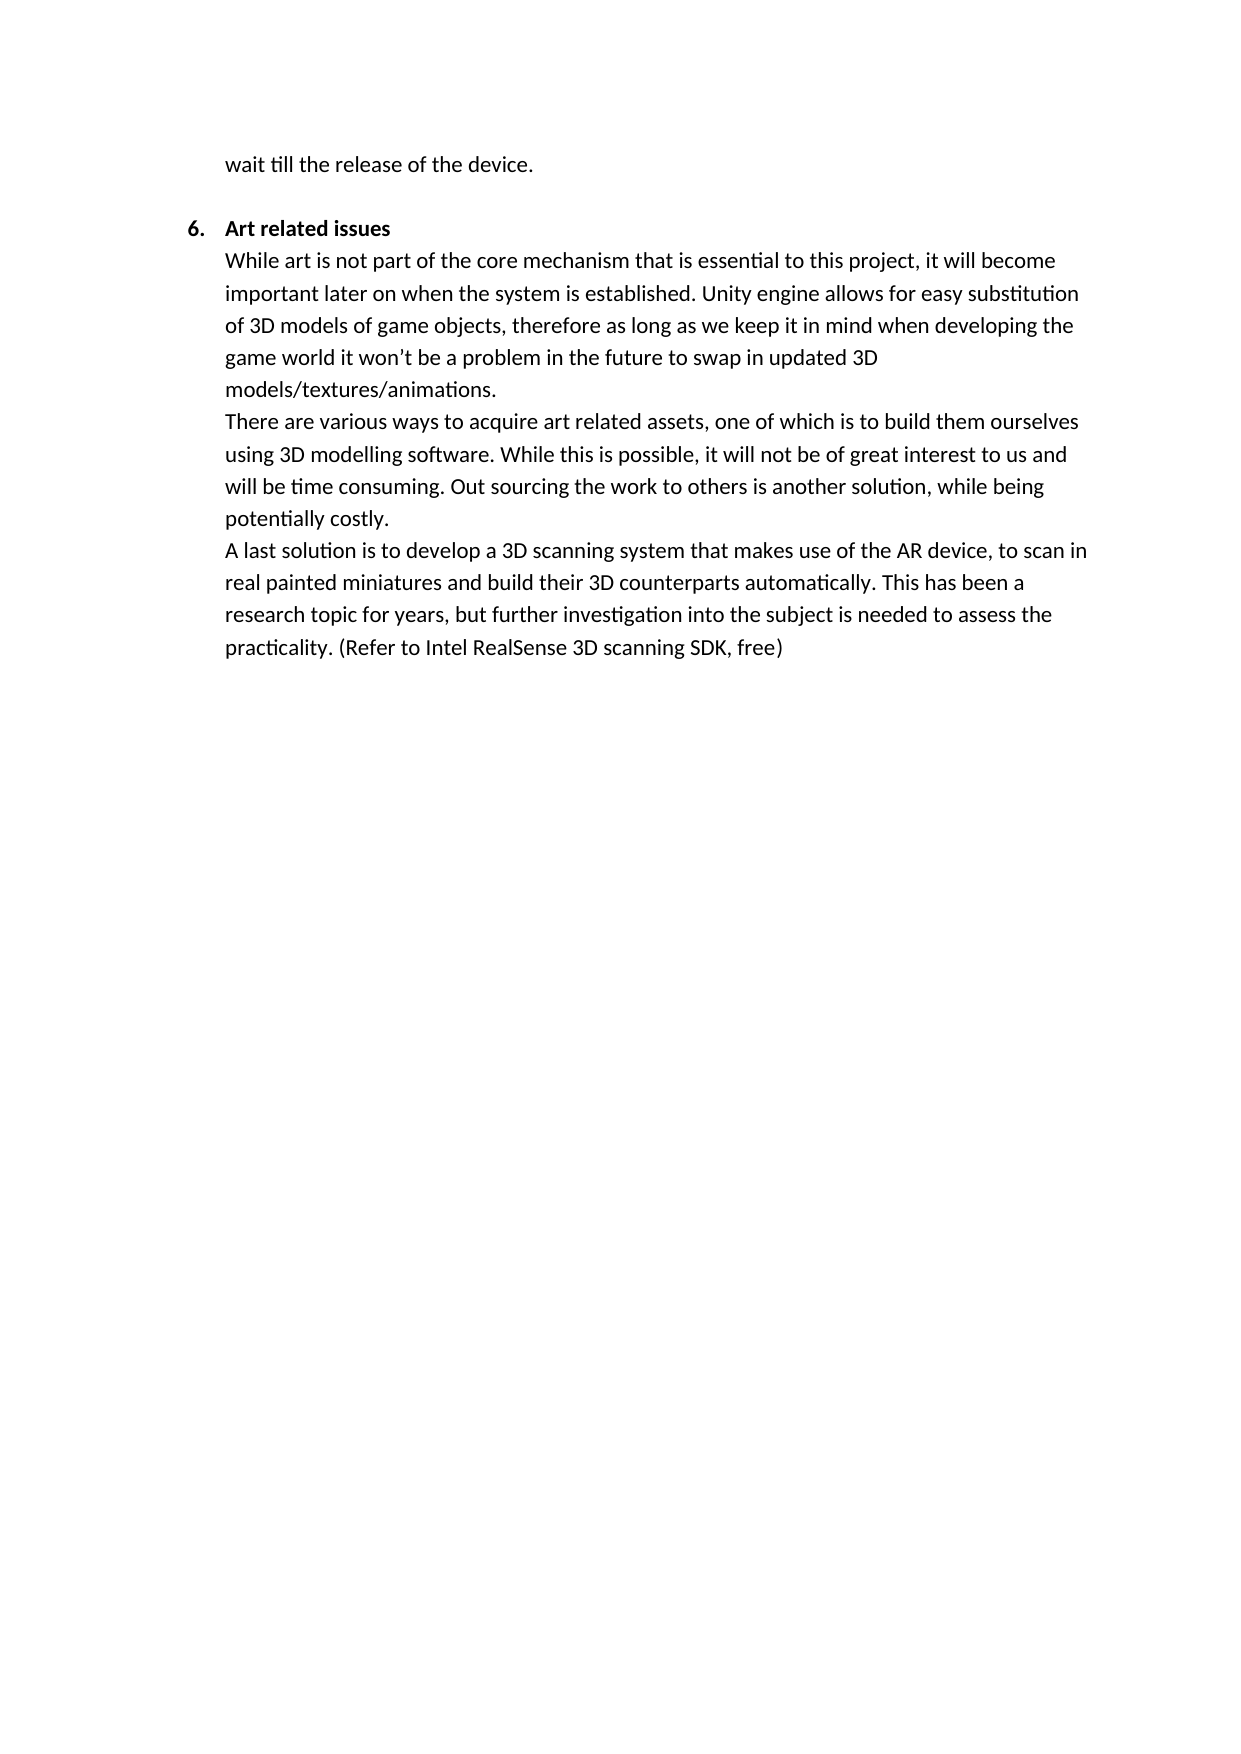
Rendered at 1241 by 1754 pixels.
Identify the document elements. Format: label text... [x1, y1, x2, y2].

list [187, 150, 1090, 210]
list Art related issues [187, 214, 1090, 242]
list There are various ways to acquire art related assets, one of which is to build them ourselves using 3D modelling software. While this is possible, it will not be of great interest to us and will be time consuming. Out sourcing the work to others is another solution, while being potentially costly. [225, 407, 1090, 532]
list While art is not part of the core mechanism that is essential to this project, it will become important later on when the system is established. Unity engine allows for easy substitution of 3D models of game objects, therefore as long as we keep it in mind when developing the game world it won’t be a problem in the future to swap in updated 3D models/textures/animations. [225, 247, 1090, 403]
list A last solution is to develop a 3D scanning system that makes use of the AR device, to scan in real painted miniatures and build their 3D counterparts automatically. This has been a research topic for years, but further investigation into the subject is needed to assess the practicality. (Refer to Intel RealSense 3D scanning SDK, free) [225, 536, 1090, 661]
